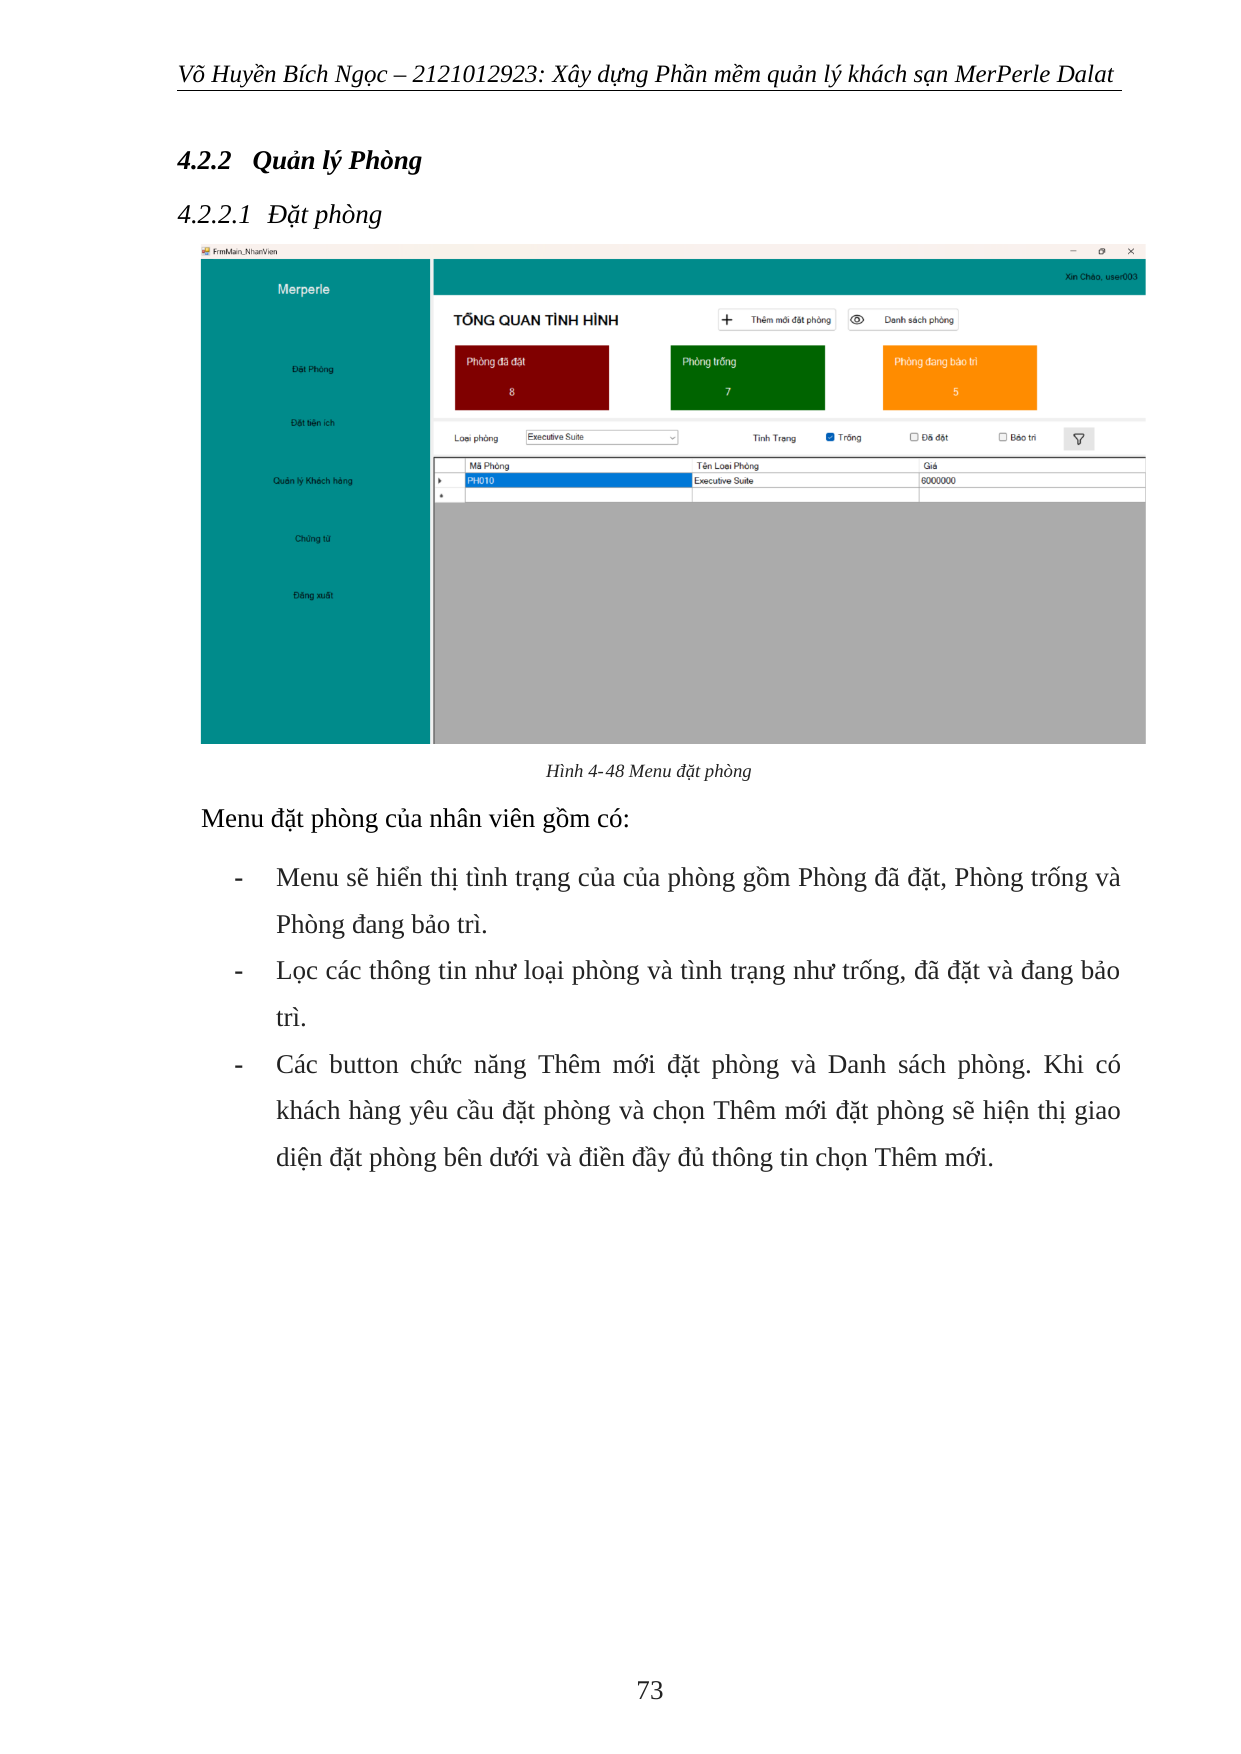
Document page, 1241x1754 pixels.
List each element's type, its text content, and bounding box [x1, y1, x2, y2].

text Menu đặt phòng của nhân viên gồm có: [177, 802, 1122, 833]
list Lọc các thông tin như loại phòng và tình trạng như trống, đã đặt và đang bảo trì. [239, 954, 1122, 1032]
list Menu sẽ hiển thị tình trạng của của phòng gồm Phòng đã đặt, Phòng trống và Phòng đang bảo trì. [239, 861, 1122, 939]
picture [200, 244, 1146, 744]
subtitle Quản lý Phòng [177, 144, 1122, 175]
list Các button chức năng Thêm mới đặt phòng và Danh sách phòng. Khi có khách hàng yêu cầu đặt phòng và chọn Thêm mới đặt phòng sẽ hiện thị giao diện đặt phòng bên dưới và điền đầy đủ thông tin chọn Thêm mới. [239, 1048, 1122, 1172]
subtitle Đặt phòng [177, 198, 1122, 229]
